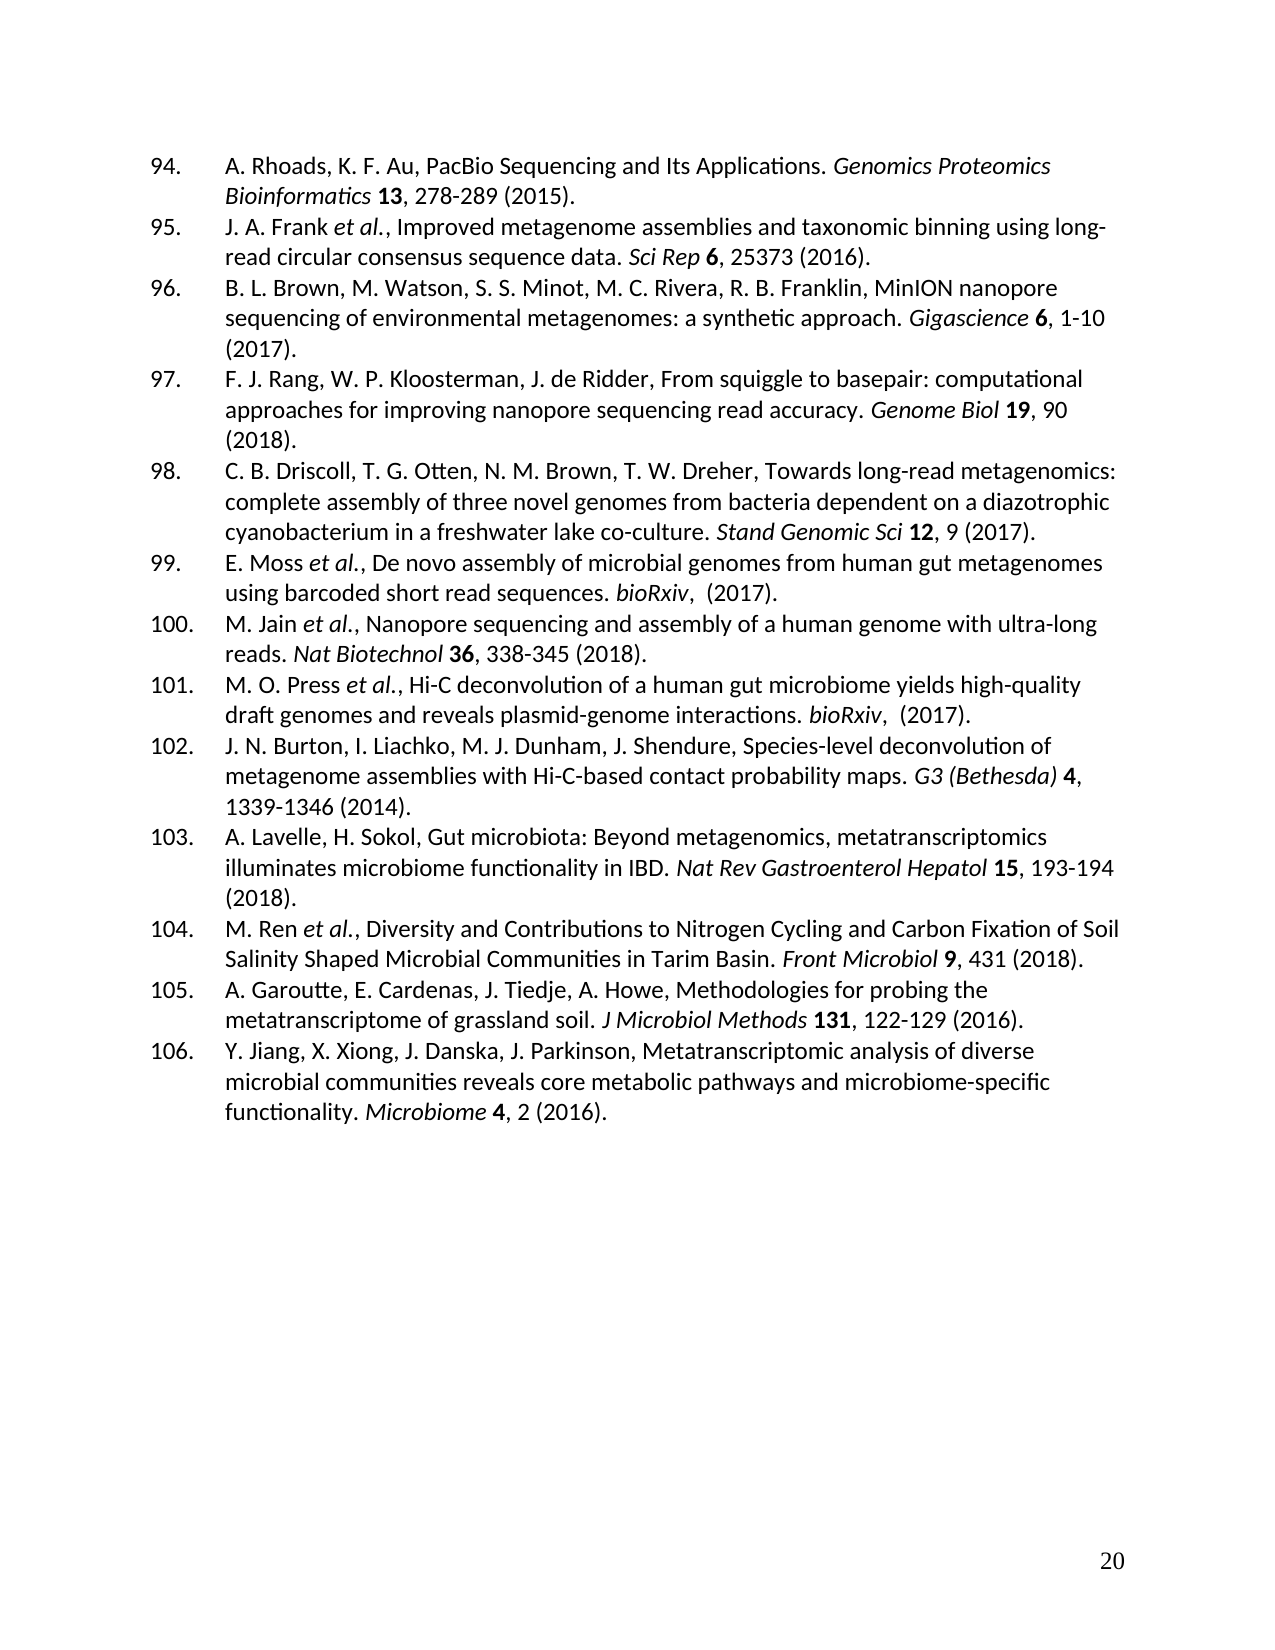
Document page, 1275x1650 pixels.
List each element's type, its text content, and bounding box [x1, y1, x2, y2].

text 106. Y. Jiang, X. Xiong, J. Danska, J. Parkinson, Metatranscriptomic analysis of diverse microbial communities reveals core metabolic pathways and microbiome-specific functionality. Microbiome 4, 2 (2016). [150, 1035, 1125, 1127]
text 98. C. B. Driscoll, T. G. Otten, N. M. Brown, T. W. Dreher, Towards long-read metagenomics: complete assembly of three novel genomes from bacteria dependent on a diazotrophic cyanobacterium in a freshwater lake co-culture. Stand Genomic Sci 12, 9 (2017). [150, 455, 1125, 547]
text 95. J. A. Frank et al., Improved metagenome assemblies and taxonomic binning using long-read circular consensus sequence data. Sci Rep 6, 25373 (2016). [150, 211, 1125, 272]
text 96. B. L. Brown, M. Watson, S. S. Minot, M. C. Rivera, R. B. Franklin, MinION nanopore sequencing of environmental metagenomes: a synthetic approach. Gigascience 6, 1-10 (2017). [150, 272, 1125, 364]
text 101. M. O. Press et al., Hi-C deconvolution of a human gut microbiome yields high-quality draft genomes and reveals plasmid-genome interactions. bioRxiv, (2017). [150, 669, 1125, 730]
text 102. J. N. Burton, I. Liachko, M. J. Dunham, J. Shendure, Species-level deconvolution of metagenome assemblies with Hi-C-based contact probability maps. G3 (Bethesda) 4, 1339-1346 (2014). [150, 730, 1125, 821]
text 100. M. Jain et al., Nanopore sequencing and assembly of a human genome with ultra-long reads. Nat Biotechnol 36, 338-345 (2018). [150, 608, 1125, 669]
text 103. A. Lavelle, H. Sokol, Gut microbiota: Beyond metagenomics, metatranscriptomics illuminates microbiome functionality in IBD. Nat Rev Gastroenterol Hepatol 15, 193-194 (2018). [150, 821, 1125, 913]
text 99. E. Moss et al., De novo assembly of microbial genomes from human gut metagenomes using barcoded short read sequences. bioRxiv, (2017). [150, 547, 1125, 608]
text 94. A. Rhoads, K. F. Au, PacBio Sequencing and Its Applications. Genomics Proteomics Bioinformatics 13, 278-289 (2015). [150, 150, 1125, 211]
text 105. A. Garoutte, E. Cardenas, J. Tiedje, A. Howe, Methodologies for probing the metatranscriptome of grassland soil. J Microbiol Methods 131, 122-129 (2016). [150, 974, 1125, 1035]
text 104. M. Ren et al., Diversity and Contributions to Nitrogen Cycling and Carbon Fixation of Soil Salinity Shaped Microbial Communities in Tarim Basin. Front Microbiol 9, 431 (2018). [150, 913, 1125, 974]
text 97. F. J. Rang, W. P. Kloosterman, J. de Ridder, From squiggle to basepair: computational approaches for improving nanopore sequencing read accuracy. Genome Biol 19, 90 (2018). [150, 364, 1125, 455]
